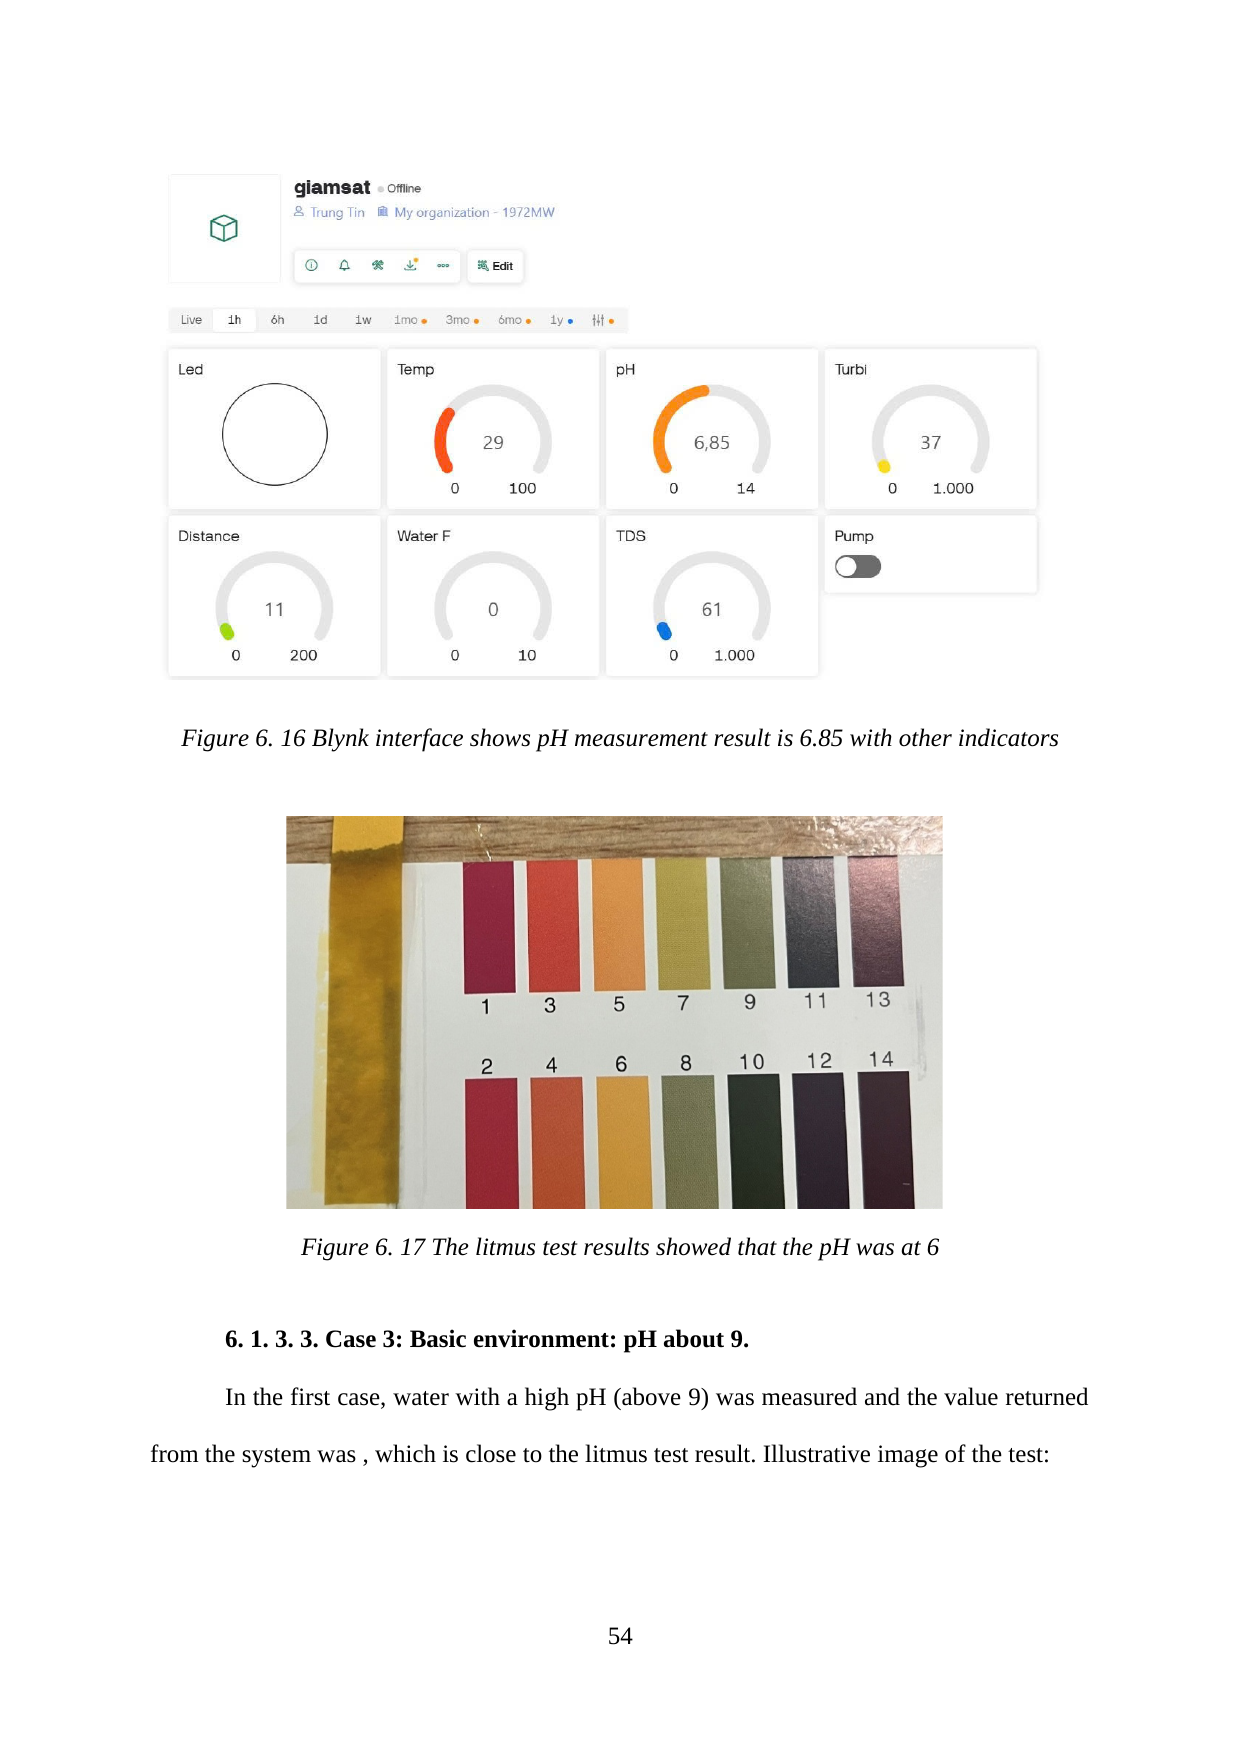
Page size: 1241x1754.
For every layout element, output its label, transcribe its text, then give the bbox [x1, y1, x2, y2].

text In the first case, water with a high pH (above 9) was measured and the value returned from the system was , which is close to the litmus test result. Illustrative image of the test: [150, 1382, 1090, 1468]
text Figure 6. 17 The litmus test results showed that the pH was at 6 [150, 1232, 1090, 1261]
picture [286, 816, 943, 1209]
text Figure 6. 16 Blynk interface shows pH measurement result is 6.85 with other indicators [150, 723, 1090, 751]
picture [160, 168, 1059, 680]
subtitle Case 3: Basic environment: pH about 9. [150, 1324, 1090, 1353]
